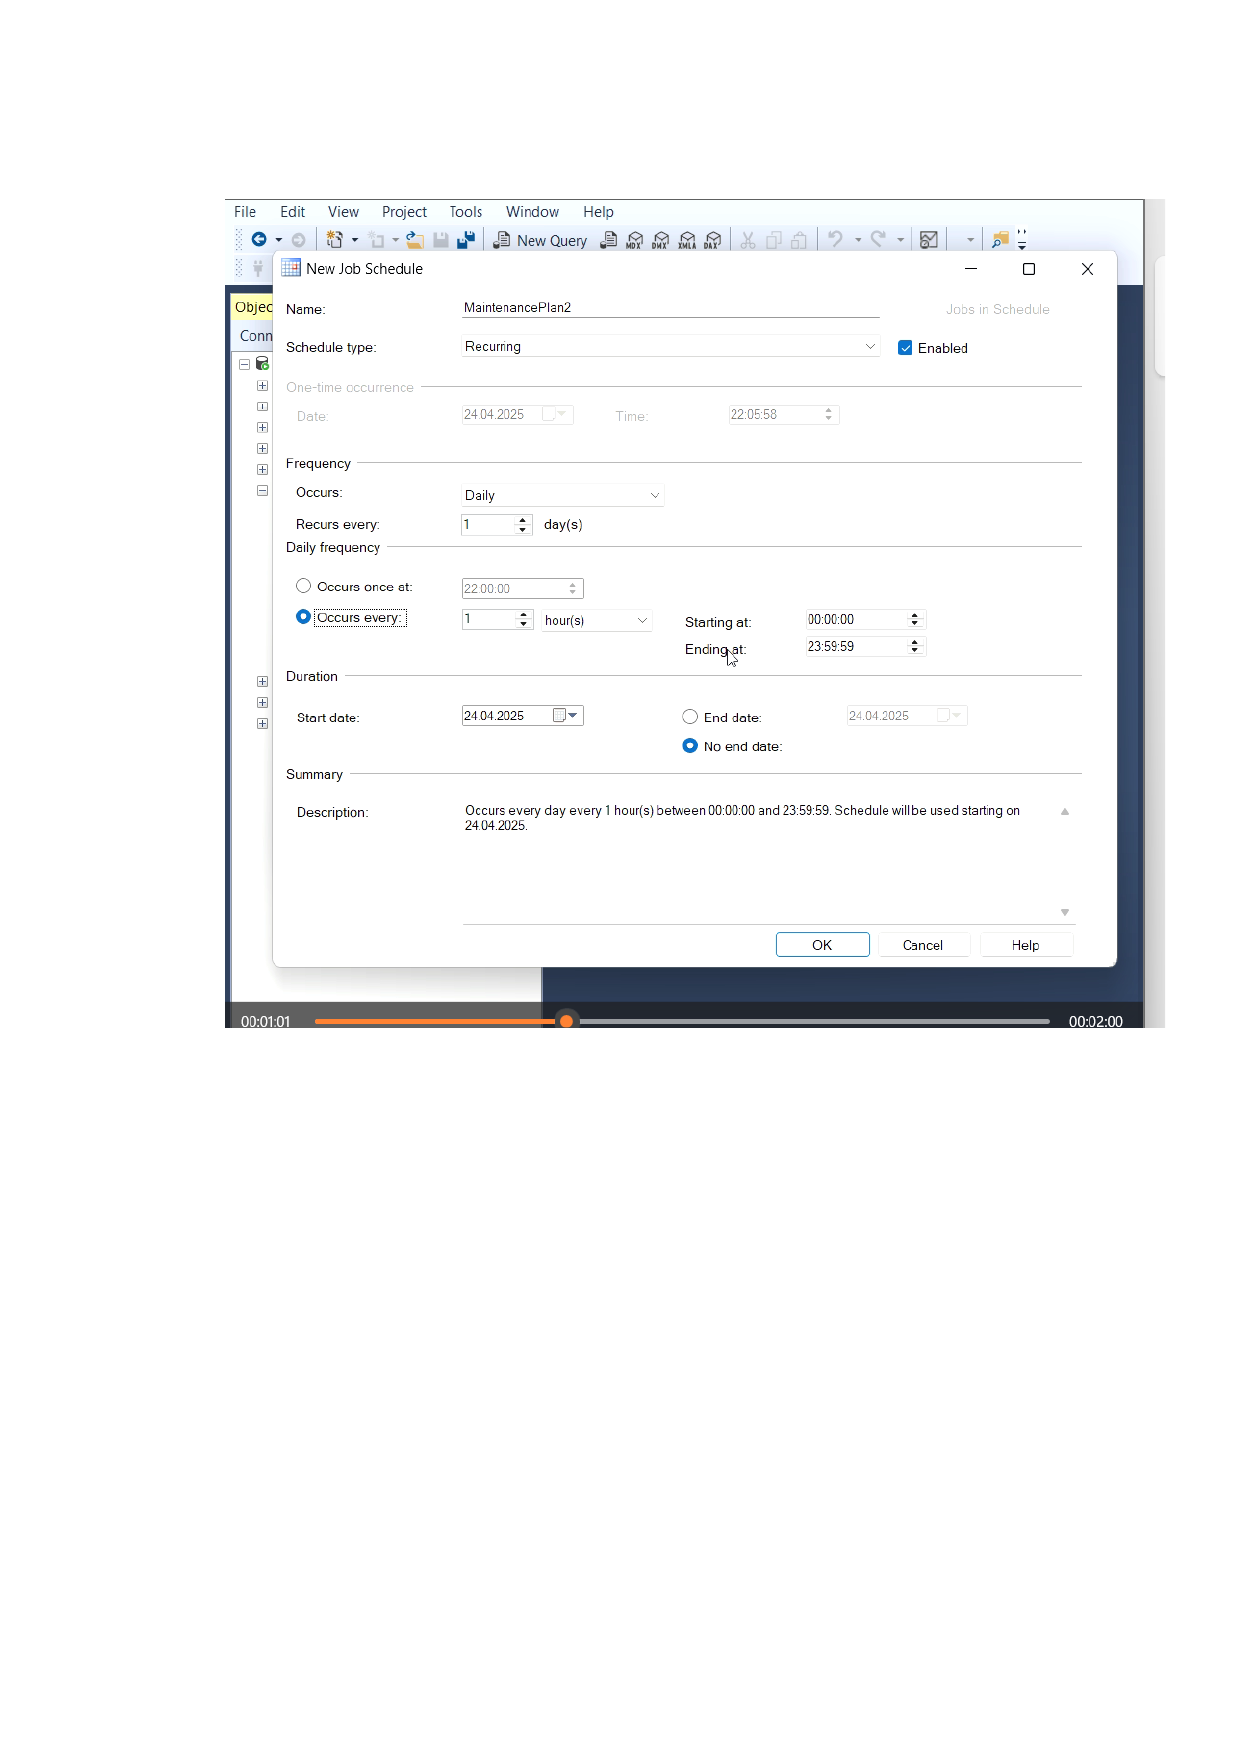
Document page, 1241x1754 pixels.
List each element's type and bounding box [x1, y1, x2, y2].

picture [225, 199, 1166, 1028]
